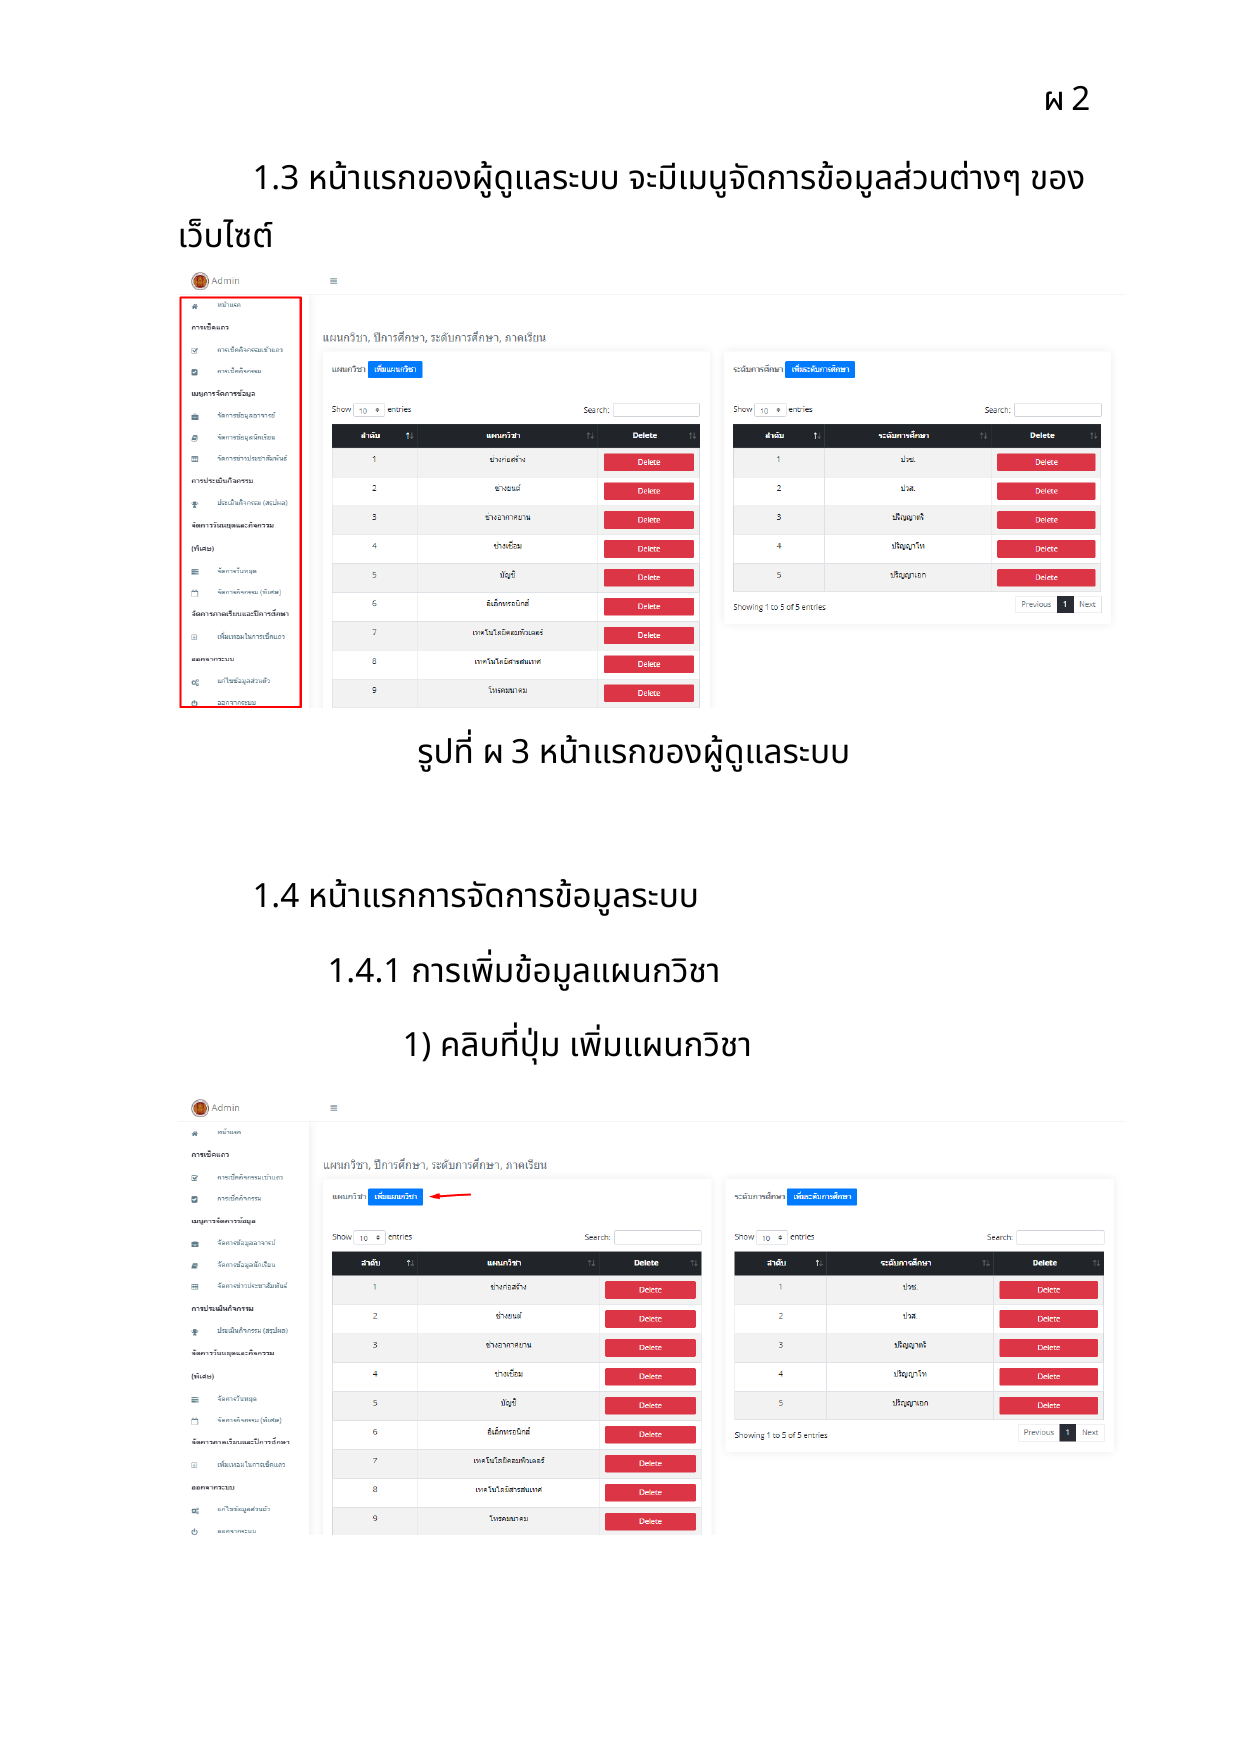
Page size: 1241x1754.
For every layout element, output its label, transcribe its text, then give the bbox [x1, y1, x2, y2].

text 1.3 หน้าแรกของผู้ดูแลระบบ จะมีเมนูจัดการข้อมูลส่วนต่างๆ ของเว็บไซต์ [177, 154, 1090, 268]
text 1.4 หน้าแรกการจัดการข้อมูลระบบ [177, 872, 1090, 922]
text รูปที่ ผ3 หน้าแรกของผู้ดูแลระบบ [177, 728, 1090, 779]
text 1) คลิบที่ปุ่ม เพิ่มแผนกวิชา [177, 1021, 1090, 1072]
picture [177, 268, 1125, 708]
text 1.4.1 การเพิ่มข้อมูลแผนกวิชา [177, 946, 1090, 997]
picture [177, 1096, 1125, 1535]
